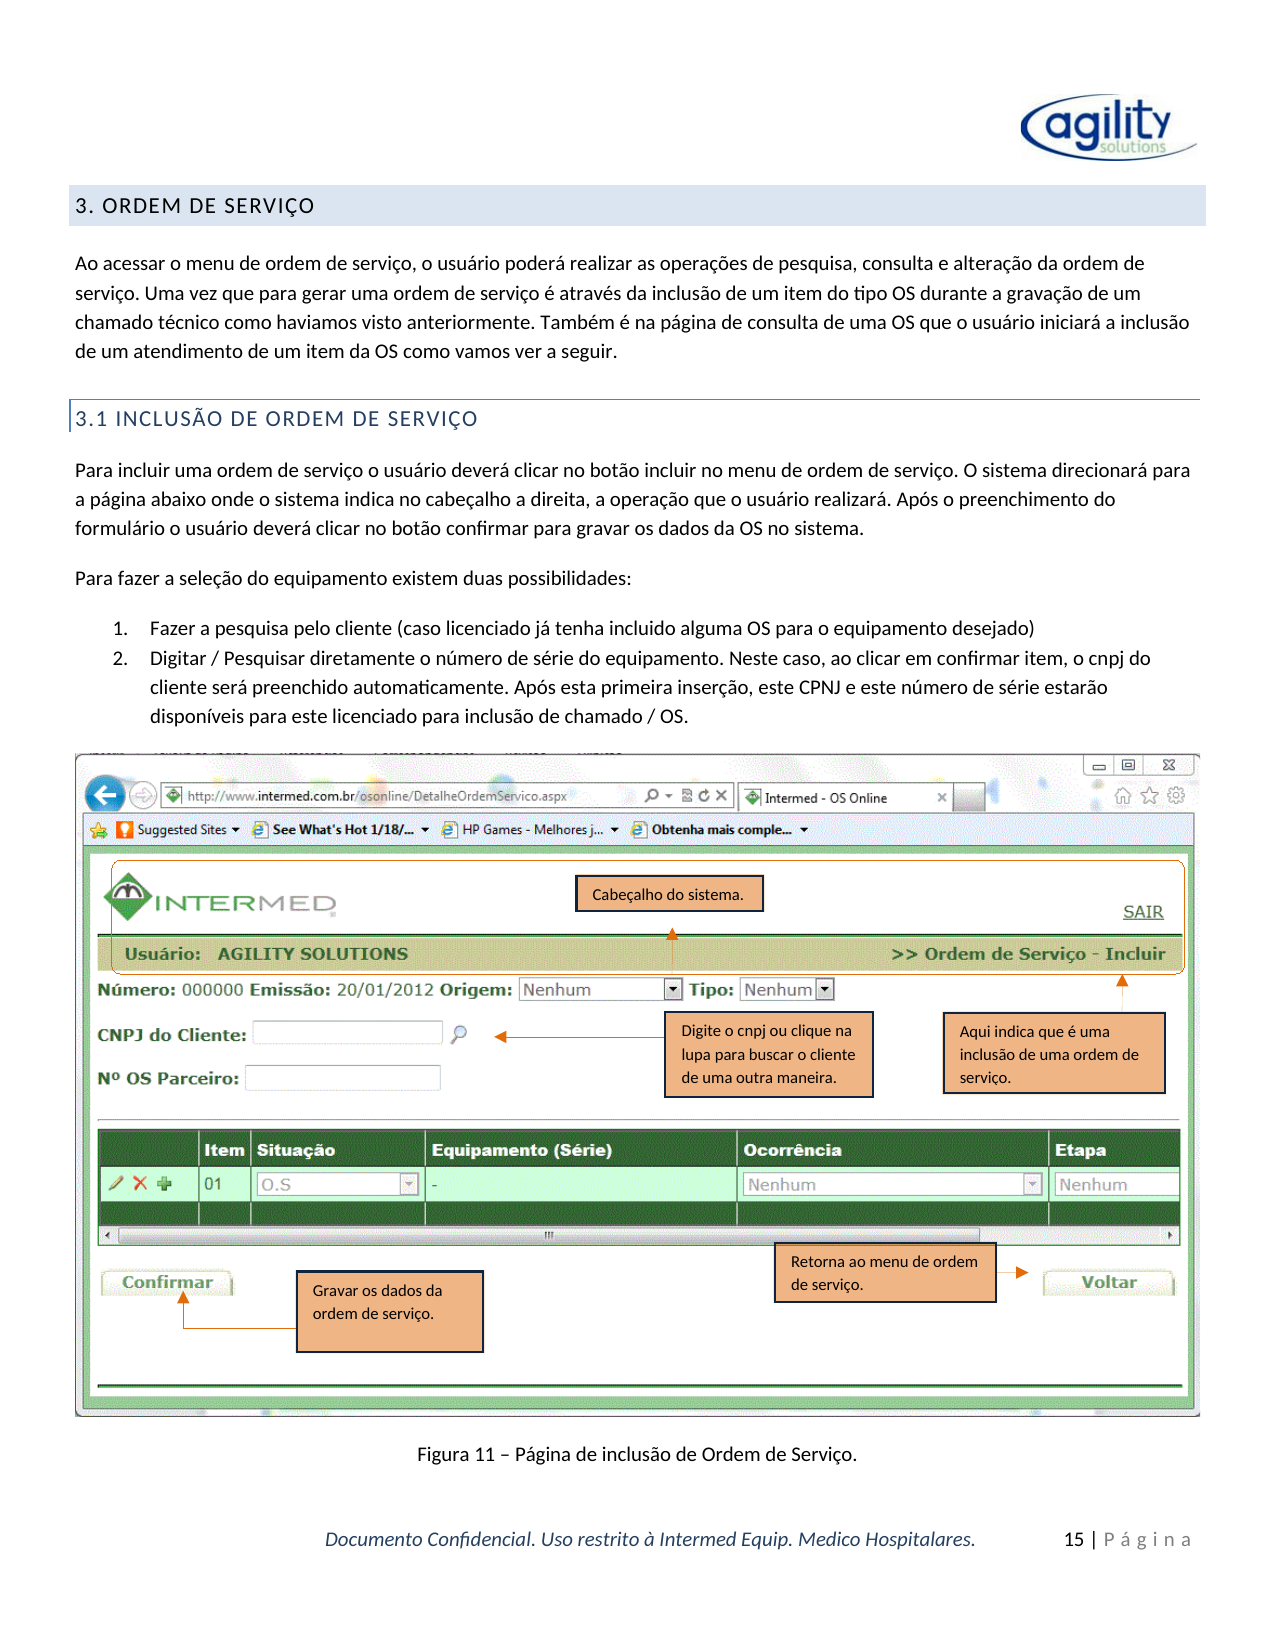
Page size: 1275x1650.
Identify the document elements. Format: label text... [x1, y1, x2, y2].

list Digitar / Pesquisar diretamente o número de série do equipamento. Neste caso, ao clicar em confirmar item, o cnpj do cliente será preenchido automaticamente. Após esta primeira inserção, este CPNJ e este número de série estarão disponíveis para este licenciado para inclusão de chamado / OS. [112, 645, 1200, 728]
list Fazer a pesquisa pelo cliente (caso licenciado já tenha incluido alguma OS para o equipamento desejado) [112, 616, 1200, 641]
picture [1020, 94, 1198, 161]
subtitle 3. Ordem de serviço [75, 191, 1200, 219]
text Para fazer a seleção do equipamento existem duas possibilidades: [75, 566, 1200, 591]
picture [75, 753, 1200, 1417]
subtitle 3.1 Inclusão de ORDEM DE SERVIÇO [71, 400, 1200, 432]
text Figura 11 – Página de inclusão de Ordem de Serviço. [75, 1441, 1200, 1466]
text Ao acessar o menu de ordem de serviço, o usuário poderá realizar as operações de pesquisa, consulta e alteração da ordem de serviço. Uma vez que para gerar uma ordem de serviço é através da inclusão de um item do tipo OS durante a gravação de um chamado técnico como haviamos visto anteriormente. Também é na página de consulta de uma OS que o usuário iniciará a inclusão de um atendimento de um item da OS como vamos ver a seguir. [75, 251, 1200, 363]
text Para incluir uma ordem de serviço o usuário deverá clicar no botão incluir no menu de ordem de serviço. O sistema direcionará para a página abaixo onde o sistema indica no cabeçalho a direita, a operação que o usuário realizará. Após o preenchimento do formulário o usuário deverá clicar no botão confirmar para gravar os dados da OS no sistema. [75, 457, 1200, 541]
